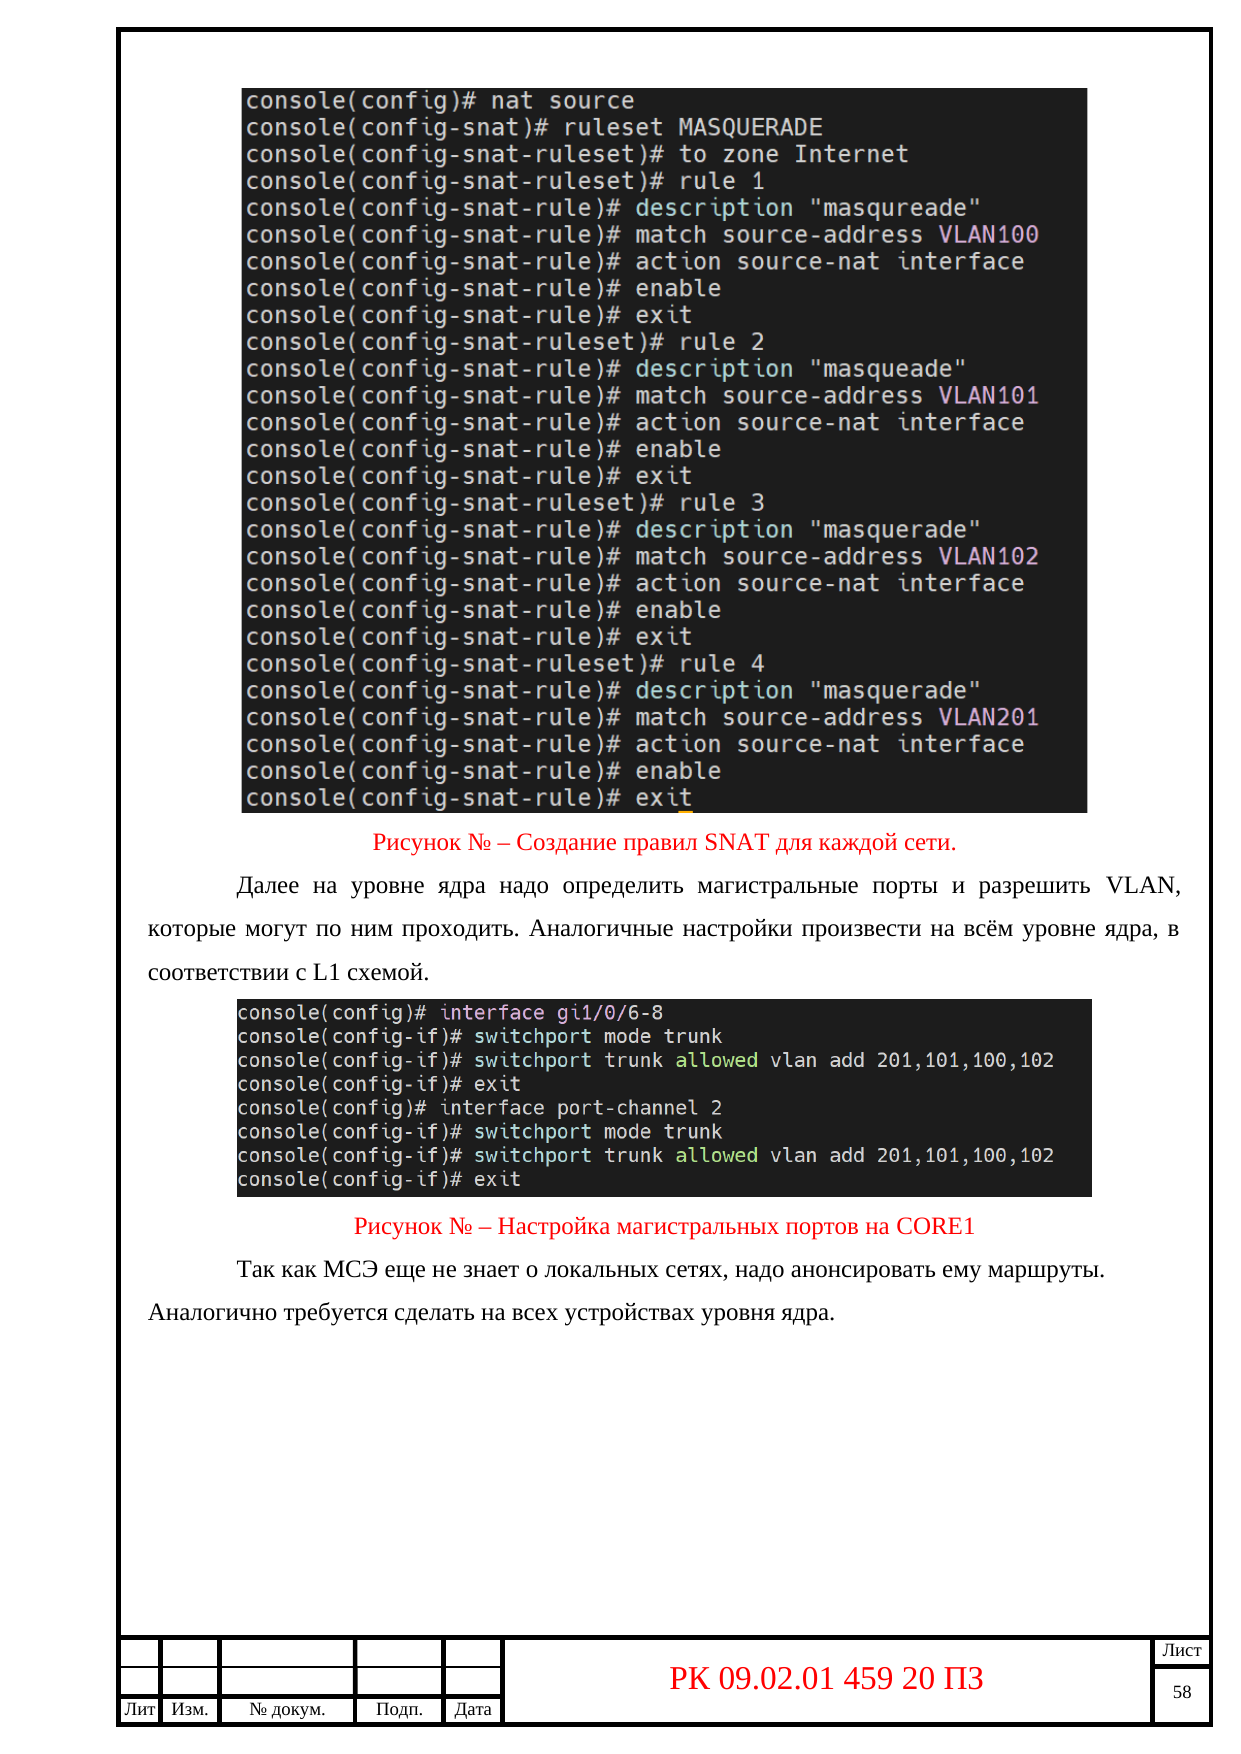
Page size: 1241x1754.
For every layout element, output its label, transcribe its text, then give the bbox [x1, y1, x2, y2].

text Так как МСЭ еще не знает о локальных сетях, надо анонсировать ему маршруты. Аналогично требуется сделать на всех устройствах уровня ядра. [148, 1254, 1181, 1326]
text Рисунок № – Настройка магистральных портов на CORE1 [148, 1211, 1181, 1240]
text Рисунок № – Создание правил SNAT для каждой сети. [148, 827, 1181, 856]
picture [237, 999, 1092, 1197]
text Далее на уровне ядра надо определить магистральные порты и разрешить VLAN, которые могут по ним проходить. Аналогичные настройки произвести на всём уровне ядра, в соответствии с L1 схемой. [148, 870, 1181, 985]
picture [241, 88, 1088, 813]
